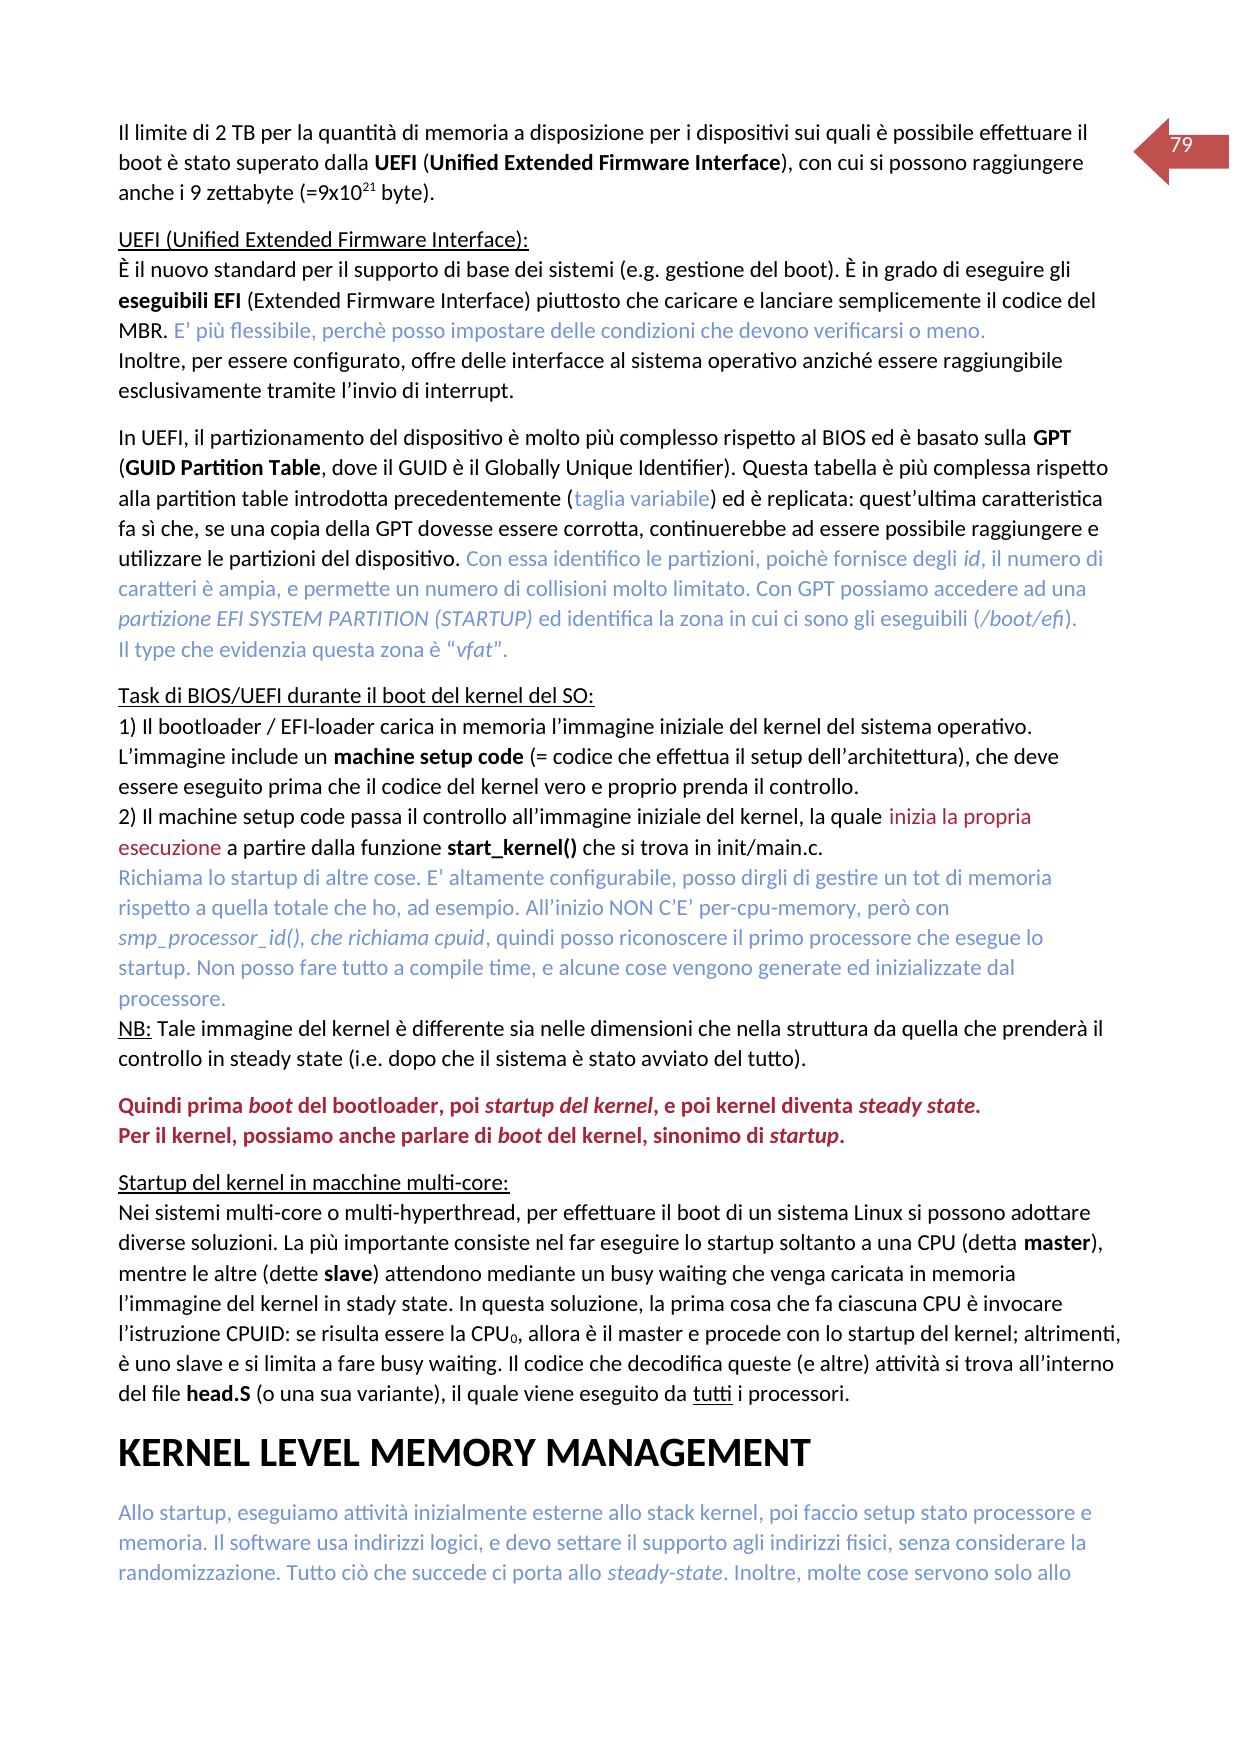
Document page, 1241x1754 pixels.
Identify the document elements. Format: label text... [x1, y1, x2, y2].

text Il limite di 2 TB per la quantità di memoria a disposizione per i dispositivi sui quali è possibile effettuare il boot è stato superato dalla UEFI (Unified Extended Firmware Interface), con cui si possono raggiungere anche i 9 zettabyte (=9x1021 byte). [118, 118, 1122, 207]
text UEFI (Unified Extended Firmware Interface): È il nuovo standard per il supporto di base dei sistemi (e.g. gestione del boot). È in grado di eseguire gli eseguibili EFI (Extended Firmware Interface) piuttosto che caricare e lanciare semplicemente il codice del MBR. E’ più flessibile, perchè posso impostare delle condizioni che devono verificarsi o meno. Inoltre, per essere configurato, offre delle interfacce al sistema operativo anziché essere raggiungibile esclusivamente tramite l’invio di interrupt. [118, 225, 1122, 404]
text Quindi prima boot del bootloader, poi startup del kernel, e poi kernel diventa steady state. Per il kernel, possiamo anche parlare di boot del kernel, sinonimo di startup. [118, 1091, 1122, 1149]
text Task di BIOS/UEFI durante il boot del kernel del SO: 1) Il bootloader / EFI-loader carica in memoria l’immagine iniziale del kernel del sistema operativo. L’immagine include un machine setup code (= codice che effettua il setup dell’architettura), che deve essere eseguito prima che il codice del kernel vero e proprio prenda il controllo. 2) Il machine setup code passa il controllo all’immagine iniziale del kernel, la quale inizia la propria esecuzione a partire dalla funzione start_kernel() che si trova in init/main.c. Richiama lo startup di altre cose. E’ altamente configurabile, posso dirgli di gestire un tot di memoria rispetto a quella totale che ho, ad esempio. All’inizio NON C’E’ per-cpu-memory, però con smp_processor_id(), che richiama cpuid, quindi posso riconoscere il primo processore che esegue lo startup. Non posso fare tutto a compile time, e alcune cose vengono generate ed inizializzate dal processore. NB: Tale immagine del kernel è differente sia nelle dimensioni che nella struttura da quella che prenderà il controllo in steady state (i.e. dopo che il sistema è stato avviato del tutto). [118, 682, 1122, 1072]
text KERNEL LEVEL MEMORY MANAGEMENT [118, 1426, 1122, 1477]
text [118, 1498, 1122, 1586]
text Startup del kernel in macchine multi-core: Nei sistemi multi-core o multi-hyperthread, per effettuare il boot di un sistema Linux si possono adottare diverse soluzioni. La più importante consiste nel far eseguire lo startup soltanto a una CPU (detta master), mentre le altre (dette slave) attendono mediante un busy waiting che venga caricata in memoria l’immagine del kernel in stady state. In questa soluzione, la prima cosa che fa ciascuna CPU è invocare l’istruzione CPUID: se risulta essere la CPU0, allora è il master e procede con lo startup del kernel; altrimenti, è uno slave e si limita a fare busy waiting. Il codice che decodifica queste (e altre) attività si trova all’interno del file head.S (o una sua variante), il quale viene eseguito da tutti i processori. [118, 1168, 1122, 1408]
text In UEFI, il partizionamento del dispositivo è molto più complesso rispetto al BIOS ed è basato sulla GPT (GUID Partition Table, dove il GUID è il Globally Unique Identifier). Questa tabella è più complessa rispetto alla partition table introdotta precedentemente (taglia variabile) ed è replicata: quest’ultima caratteristica fa sì che, se una copia della GPT dovesse essere corrotta, continuerebbe ad essere possibile raggiungere e utilizzare le partizioni del dispositivo. Con essa identifico le partizioni, poichè fornisce degli id, il numero di caratteri è ampia, e permette un numero di collisioni molto limitato. Con GPT possiamo accedere ad una partizione EFI SYSTEM PARTITION (STARTUP) ed identifica la zona in cui ci sono gli eseguibili (/boot/efi). Il type che evidenzia questa zona è “vfat”. [118, 423, 1122, 663]
